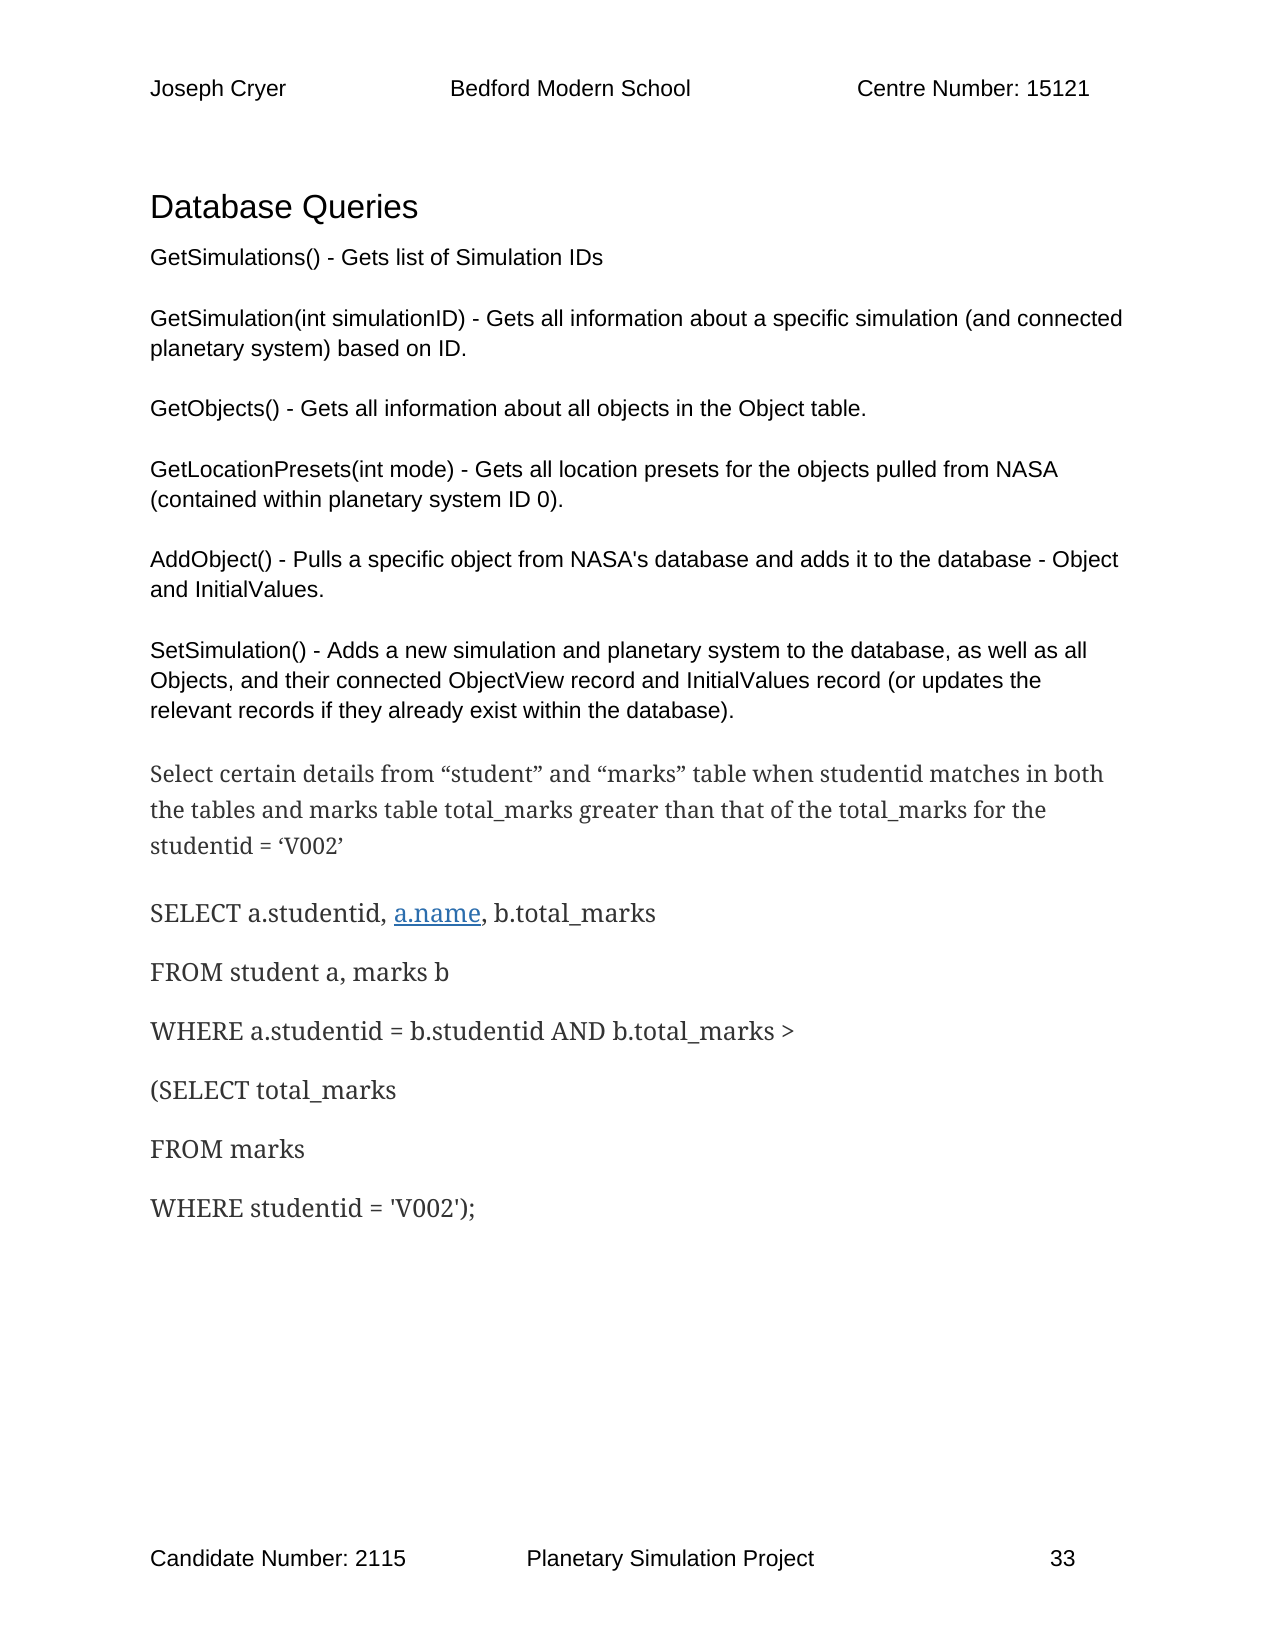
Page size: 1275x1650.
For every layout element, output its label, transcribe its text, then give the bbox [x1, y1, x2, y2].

text WHERE a.studentid = b.studentid AND b.total_marks > [150, 1014, 1125, 1048]
text GetSimulation(int simulationID) - Gets all information about a specific simulation (and connected planetary system) based on ID. [150, 304, 1125, 361]
text FROM marks [150, 1132, 1125, 1166]
text GetLocationPresets(int mode) - Gets all location presets for the objects pulled from NASA (contained within planetary system ID 0). [150, 456, 1125, 512]
text FROM student a, marks b [150, 955, 1125, 989]
subtitle Database Queries [150, 187, 1125, 226]
text AddObject() - Pulls a specific object from NASA's database and adds it to the database - Object and InitialValues. [150, 546, 1125, 603]
text WHERE studentid = 'V002'); [150, 1191, 1125, 1225]
text SELECT a.studentid, a.name, b.total_marks [150, 896, 1125, 930]
text Select certain details from “student” and “marks” table when studentid matches in both the tables and marks table total_marks greater than that of the total_marks for the studentid = ‘V002’ [150, 758, 1125, 861]
text GetObjects() - Gets all information about all objects in the Object table. [150, 395, 1125, 422]
text (SELECT total_marks [150, 1073, 1125, 1107]
text SetSimulation() - Adds a new simulation and planetary system to the database, as well as all Objects, and their connected ObjectView record and InitialValues record (or updates the relevant records if they already exist within the database). [150, 637, 1125, 724]
text GetSimulations() - Gets list of Simulation IDs [150, 244, 1125, 271]
